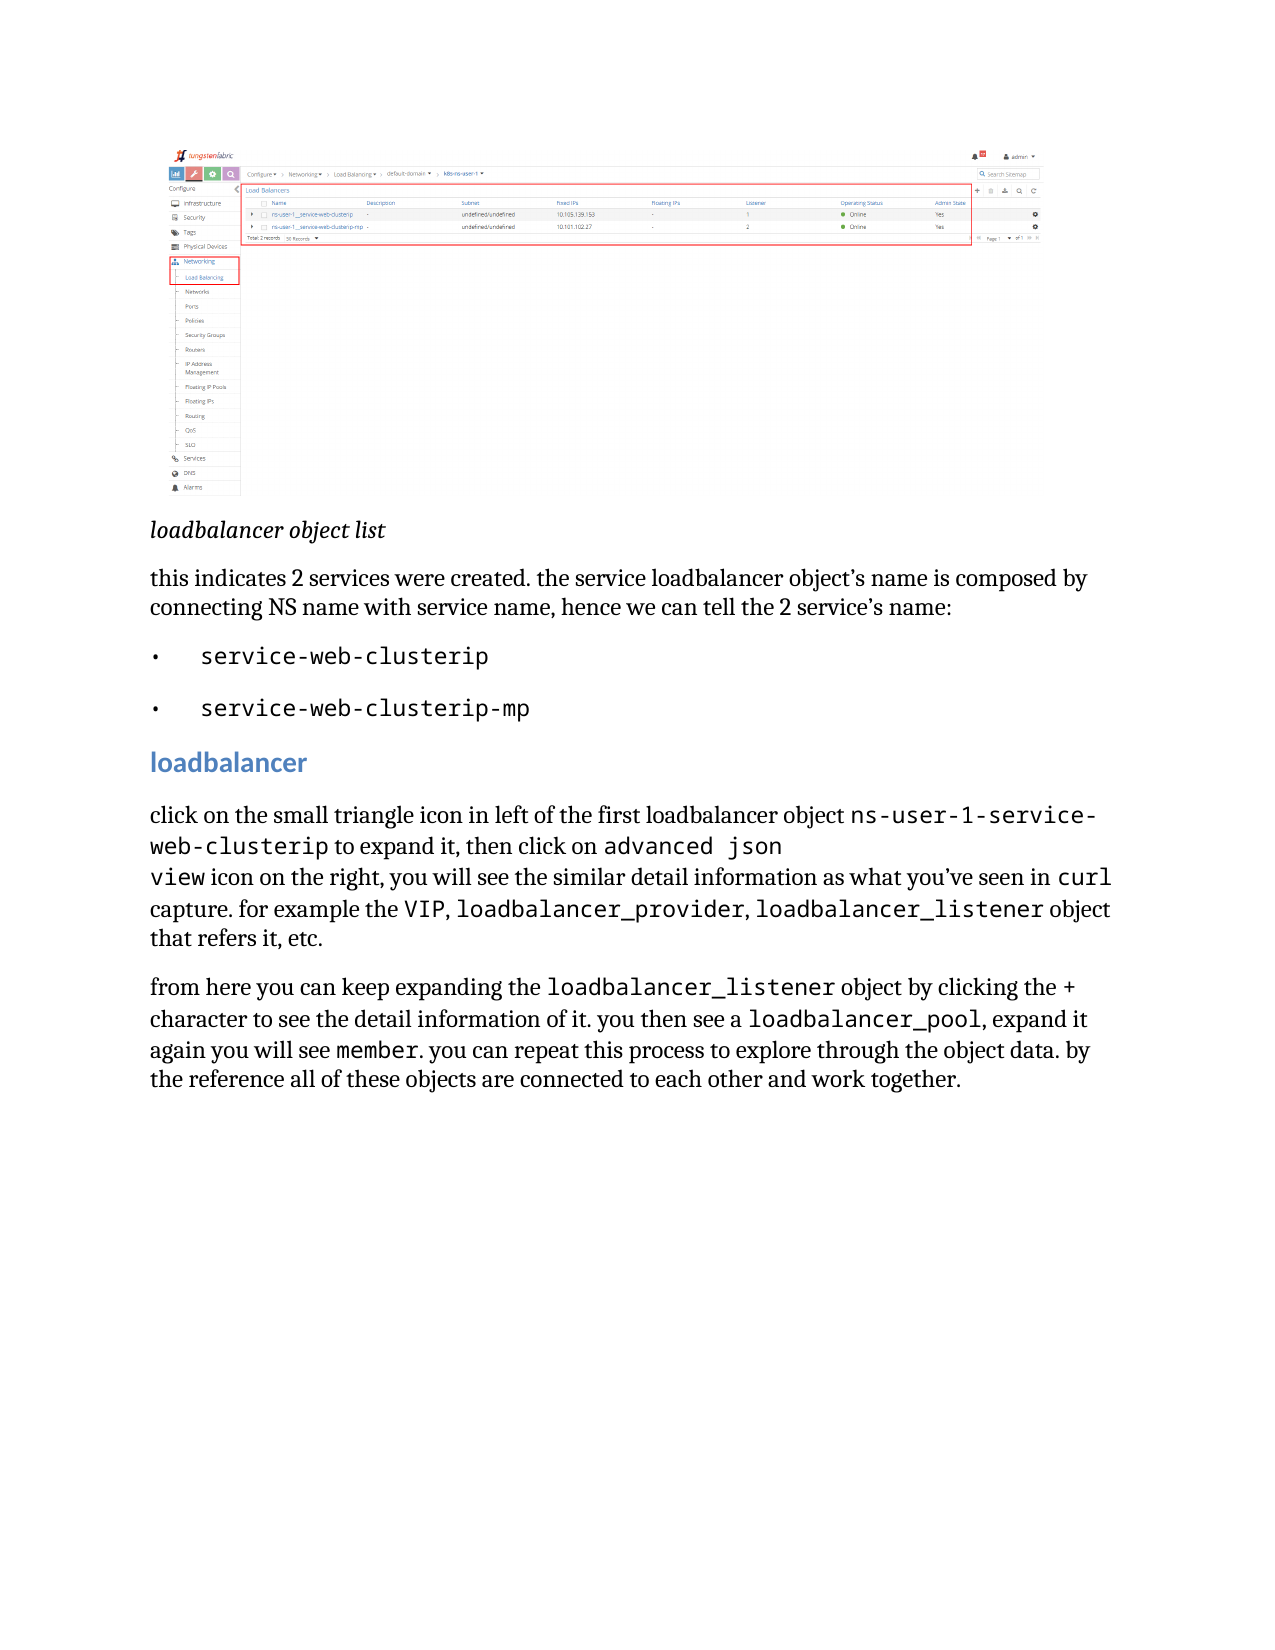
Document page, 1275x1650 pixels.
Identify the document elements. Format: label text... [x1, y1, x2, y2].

text click on the small triangle icon in left of the first loadbalancer object ns-user-1-service-web-clusterip to expand it, then click on advanced json view icon on the right, you will see the similar detail information as what you’ve seen in curl capture. for example the VIP, loadbalancer_provider, loadbalancer_listener object that refers it, etc. [150, 799, 1125, 952]
subtitle loadbalancer [150, 744, 1125, 780]
list service-web-clusterip-mp [150, 692, 1125, 723]
list service-web-clusterip [150, 640, 1125, 671]
text from here you can keep expanding the loadbalancer_listener object by clicking the + character to see the detail information of it. you then see a loadbalancer_pool, expand it again you will see member. you can repeat this process to explore through the object data. by the reference all of these objects are connected to each other and work together. [150, 971, 1125, 1094]
text loadbalancer object list [150, 516, 1125, 545]
picture [168, 150, 1044, 496]
text this indicates 2 services were created. the service loadbalancer object’s name is composed by connecting NS name with service name, hence we can tell the 2 service’s name: [150, 564, 1125, 621]
